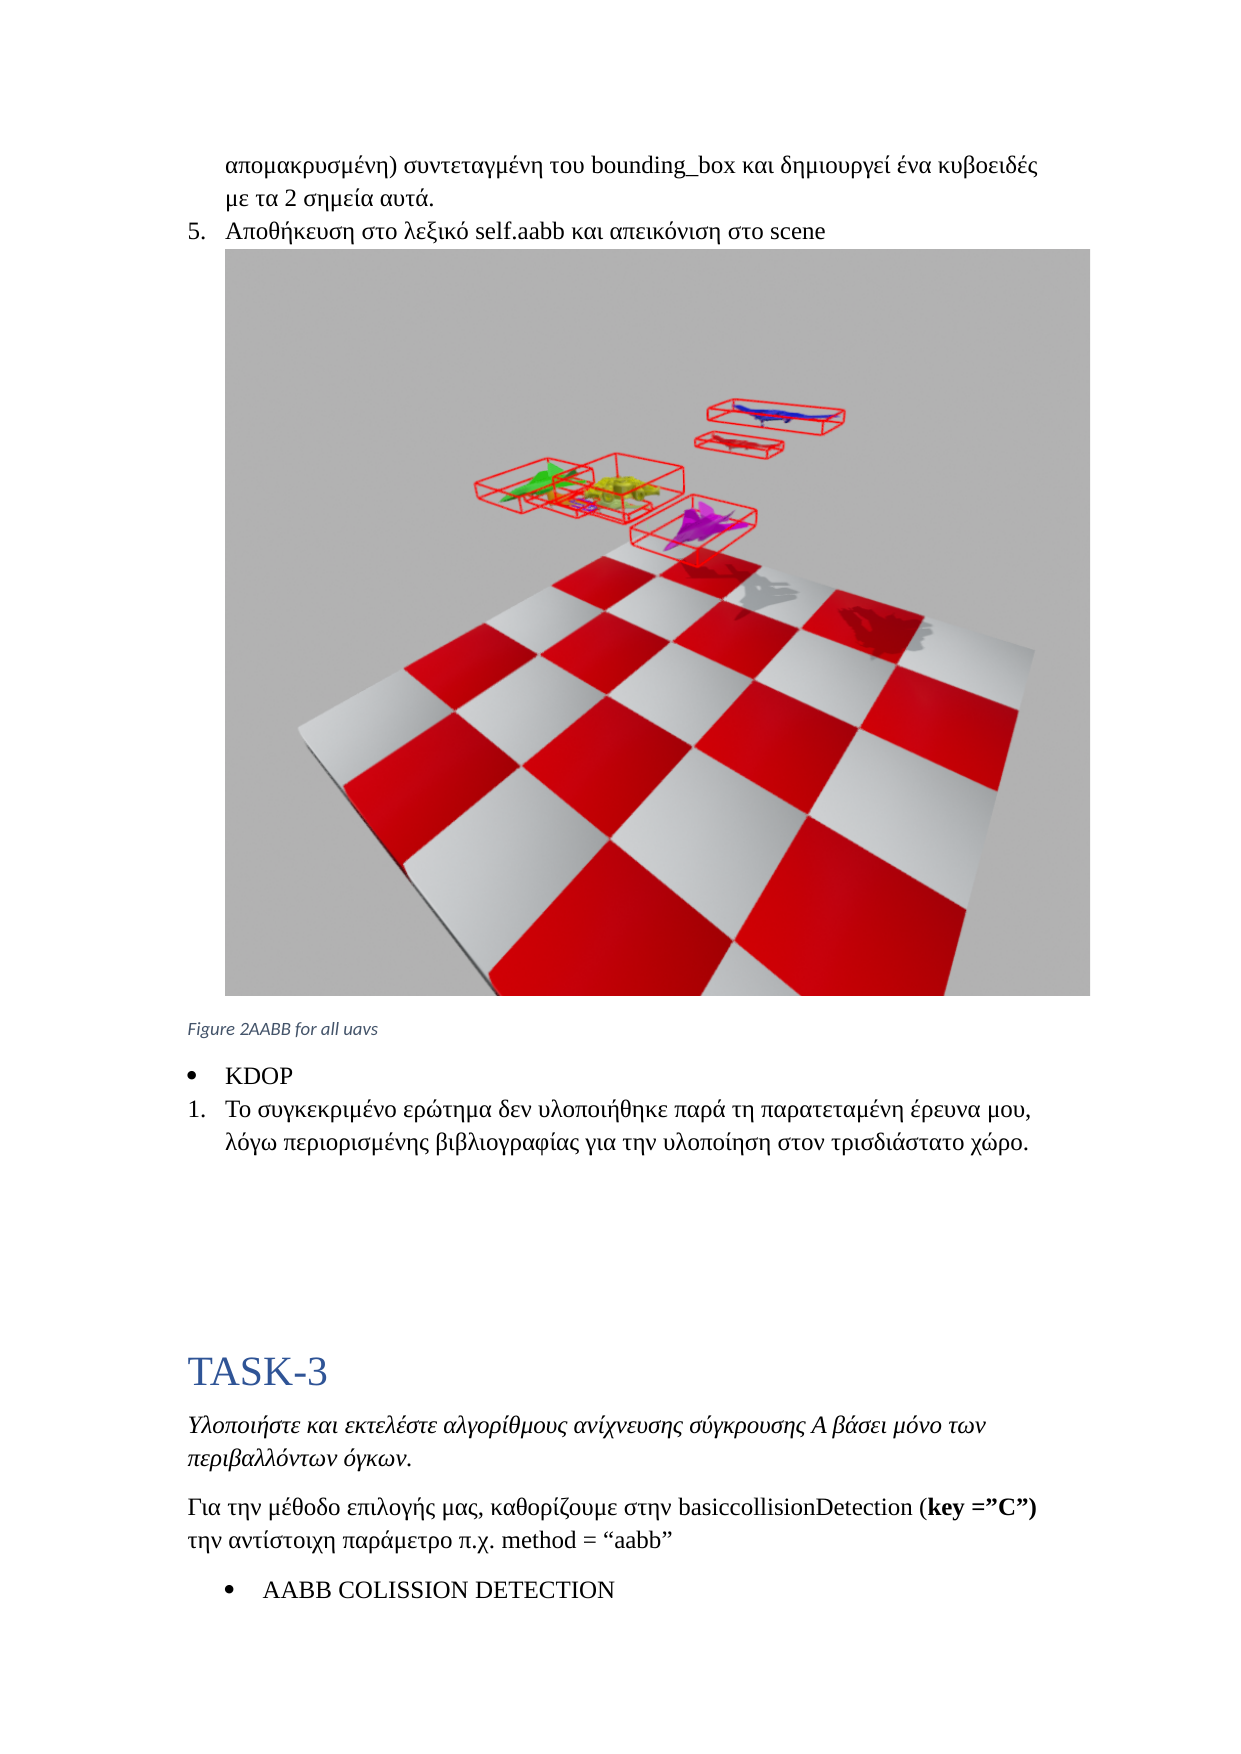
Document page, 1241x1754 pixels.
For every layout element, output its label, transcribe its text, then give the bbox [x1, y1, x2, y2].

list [187, 150, 1053, 212]
list Το συγκεκριμένο ερώτημα δεν υλοποιήθηκε παρά τη παρατεταμένη έρευνα μου, λόγω περιορισμένης βιβλιογραφίας για την υλοποίηση στον τρισδιάστατο χώρο. [187, 1094, 1053, 1156]
text Υλοποιήστε και εκτελέστε αλγορίθμους ανίχνευσης σύγκρουσης Α βάσει μόνο των περιβαλλόντων όγκων. [187, 1410, 1053, 1472]
picture [225, 249, 1091, 996]
text Figure 2AABB for all uavs [187, 1017, 1053, 1040]
list KDOP [187, 1061, 1053, 1089]
list Αποθήκευση στο λεξικό self.aabb και απεικόνιση στο scene [187, 216, 1053, 245]
text Για την μέθοδο επιλογής μας, καθορίζουμε στην basiccollisionDetection (key =”C”) την αντίστοιχη παράμετρο π.χ. method = “aabb” [187, 1492, 1053, 1554]
subtitle TASK-3 [187, 1346, 1053, 1394]
list AABB COLISSION DETECTION [225, 1575, 1053, 1604]
